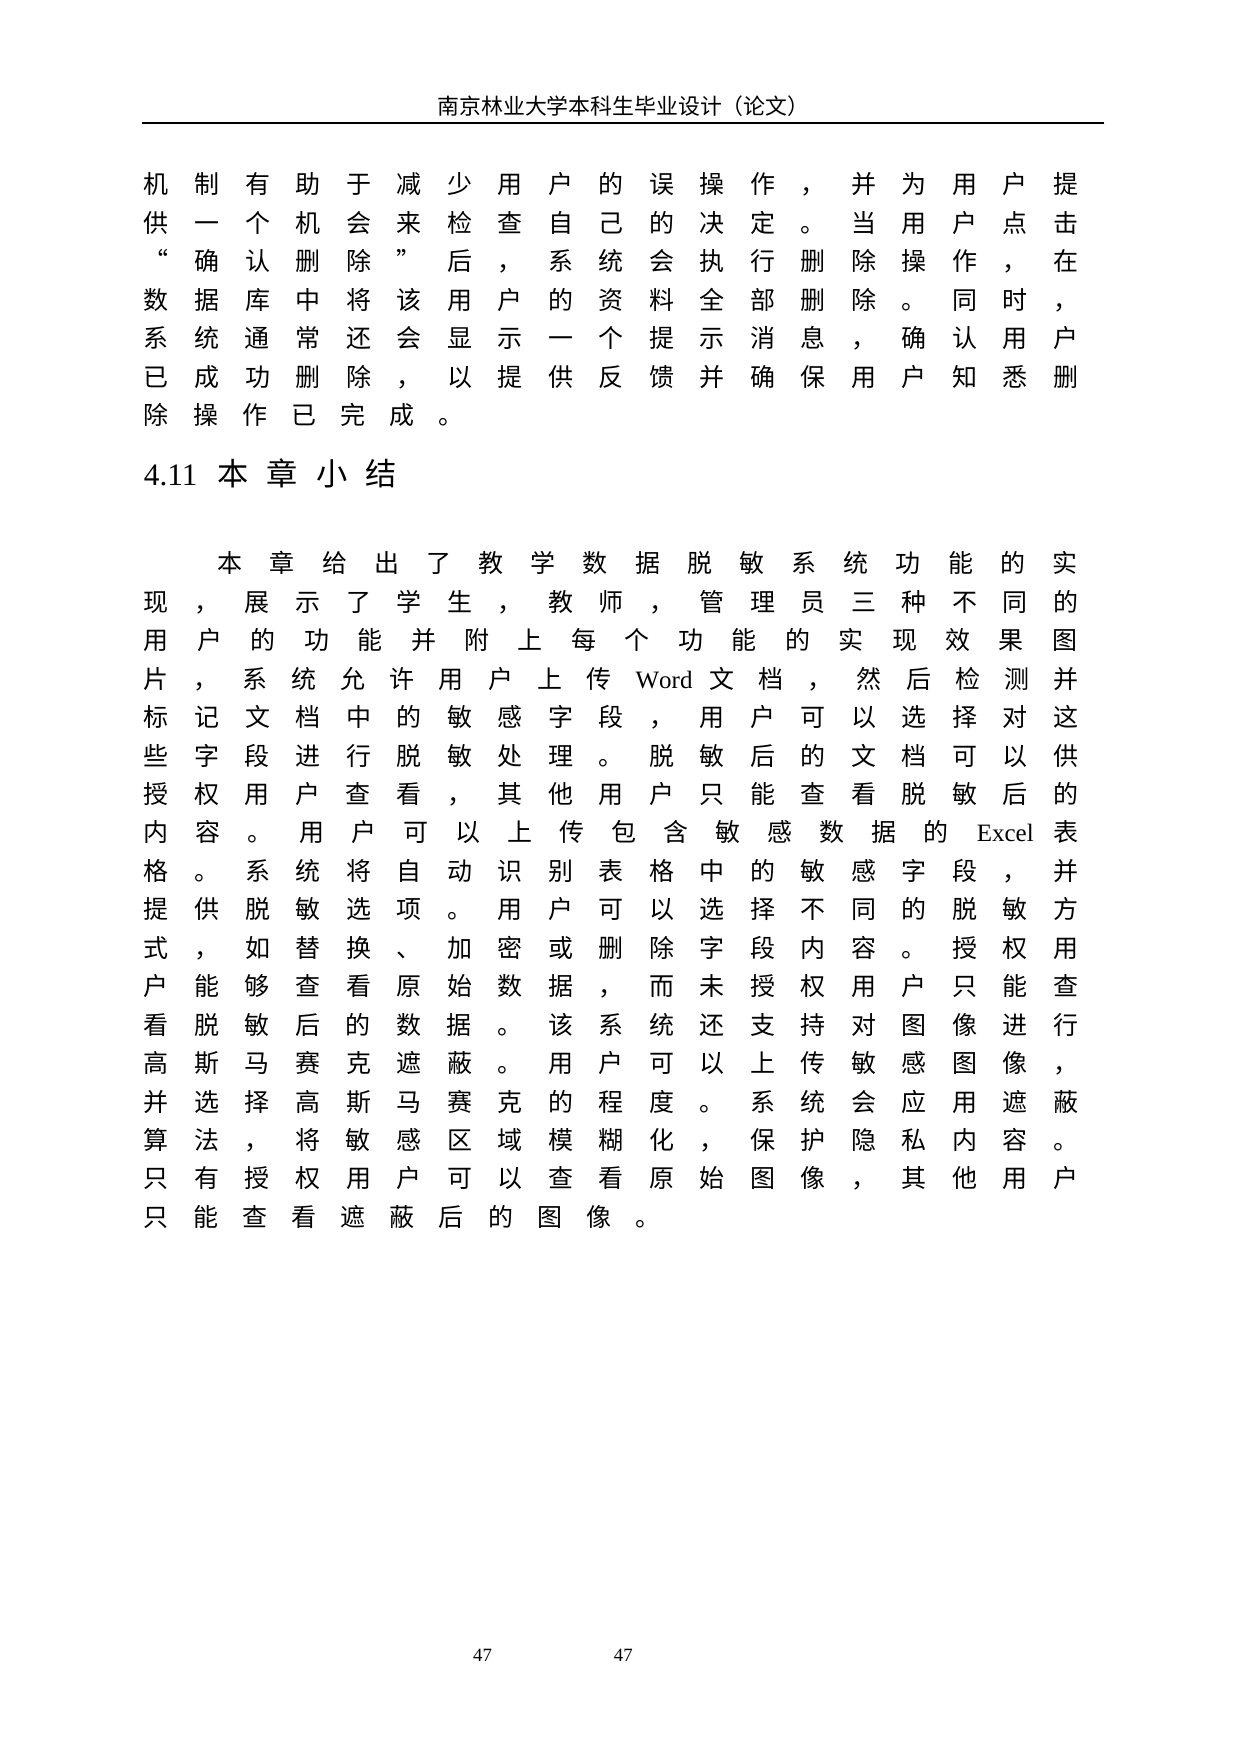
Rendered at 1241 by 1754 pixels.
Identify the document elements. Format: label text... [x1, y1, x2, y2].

subtitle 4.11本章小结 [144, 433, 1102, 510]
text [144, 164, 1102, 433]
text 本章给出了教学数据脱敏系统功能的实现，展示了学生，教师，管理员三种不同的用户的功能并附上每个功能的实现效果图片，系统允许用户上传Word文档，然后检测并标记文档中的敏感字段，用户可以选择对这些字段进行脱敏处理。脱敏后的文档可以供授权用户查看，其他用户只能查看脱敏后的内容。用户可以上传包含敏感数据的Excel表格。系统将自动识别表格中的敏感字段，并提供脱敏选项。用户可以选择不同的脱敏方式，如替换、加密或删除字段内容。授权用户能够查看原始数据，而未授权用户只能查看脱敏后的数据。该系统还支持对图像进行高斯马赛克遮蔽。用户可以上传敏感图像，并选择高斯马赛克的程度。系统会应用遮蔽算法，将敏感区域模糊化，保护隐私内容。只有授权用户可以查看原始图像，其他用户只能查看遮蔽后的图像。 [144, 543, 1102, 1235]
